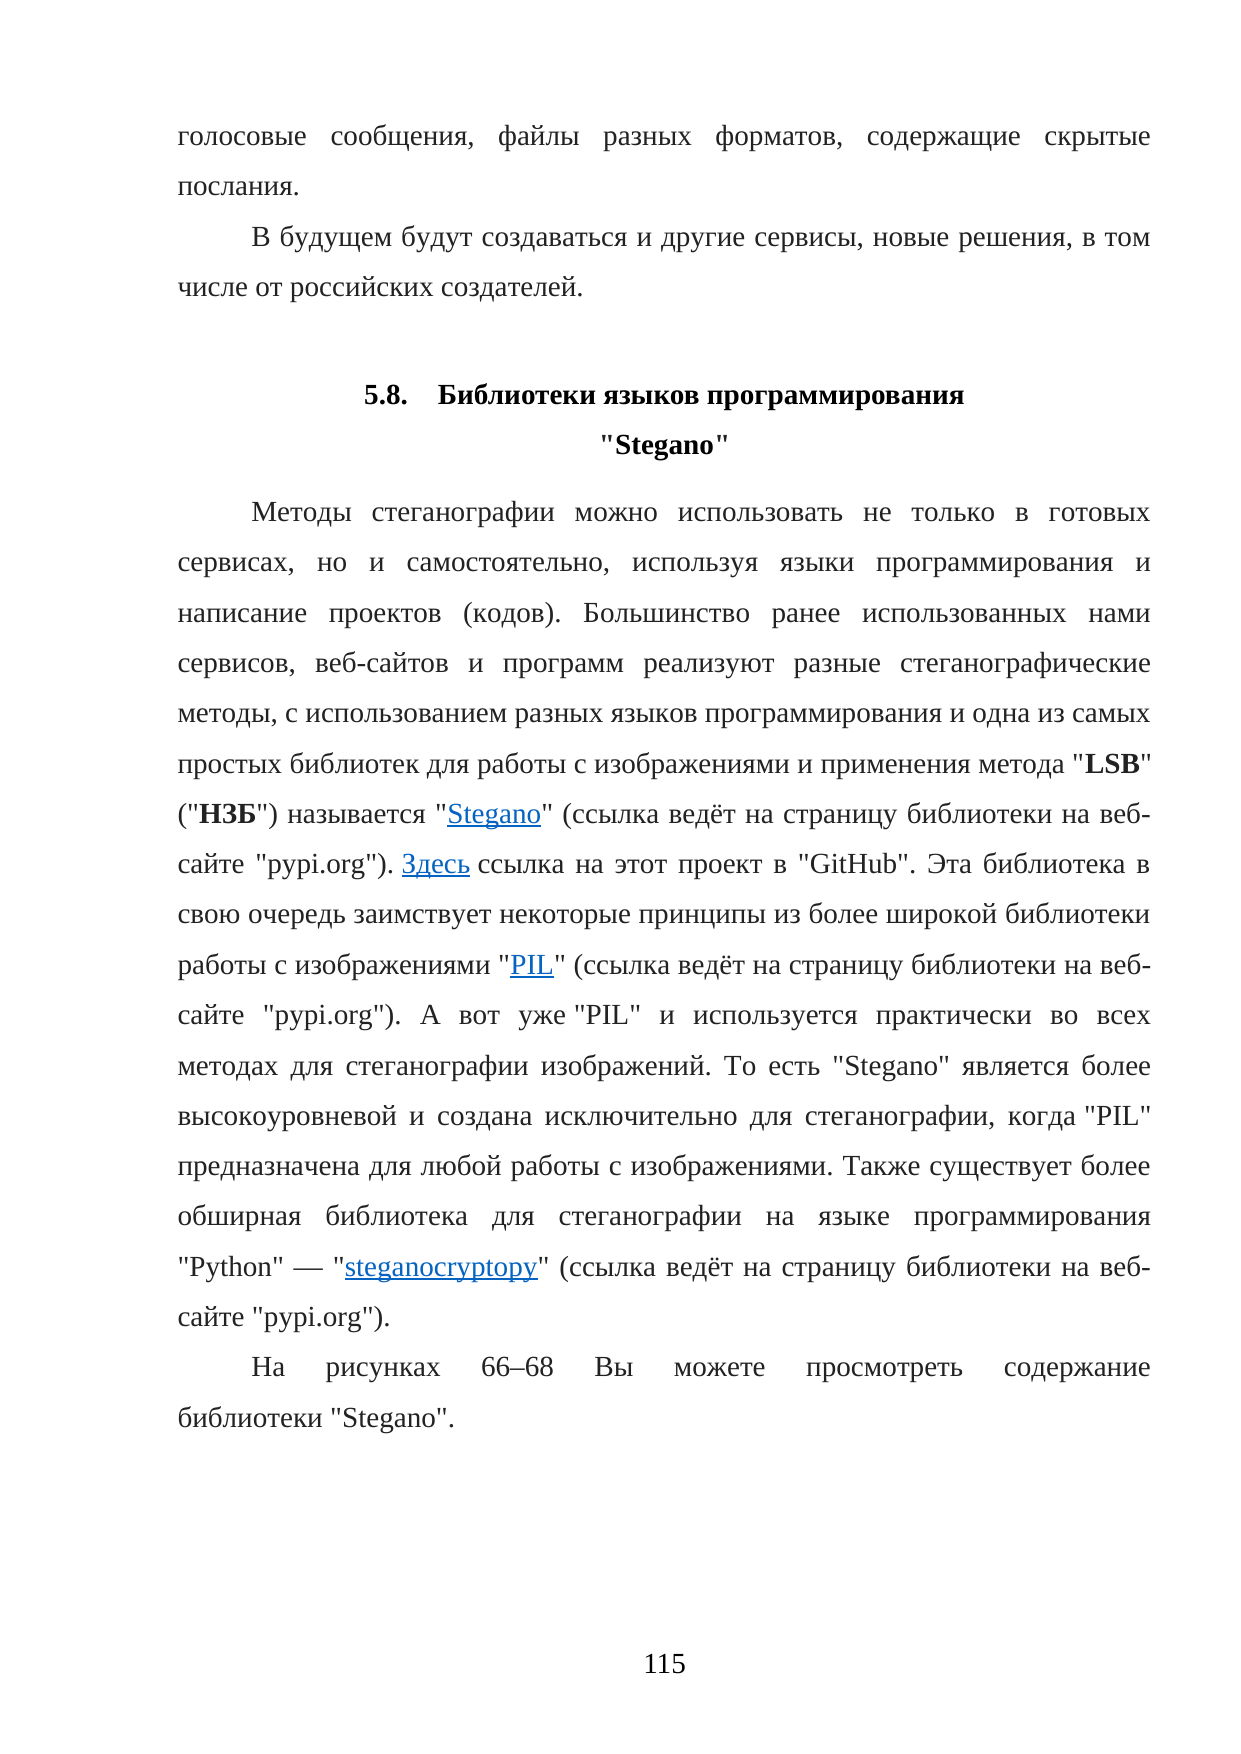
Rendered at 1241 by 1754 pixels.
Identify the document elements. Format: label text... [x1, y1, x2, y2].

text Методы стеганографии можно использовать не только в готовых сервисах, но и самостоятельно, используя языки программирования и написание проектов (кодов). Большинство ранее использованных нами сервисов, веб-сайтов и программ реализуют разные стеганографические методы, с использованием разных языков программирования и одна из самых простых библиотек для работы с изображениями и применения метода "LSB" ("НЗБ") называется "Stegano" (ссылка ведёт на страницу библиотеки на веб-сайте "pypi.org"). Здесь ссылка на этот проект в "GitHub". Эта библиотека в свою очередь заимствует некоторые принципы из более широкой библиотеки работы с изображениями "PIL" (ссылка ведёт на страницу библиотеки на веб-сайте "pypi.org"). А вот уже "PIL" и используется практически во всех методах для стеганографии изображений. То есть "Stegano" является более высокоуровневой и создана исключительно для стеганографии, когда "PIL" предназначена для любой работы с изображениями. Также существует более обширная библиотека для стеганографии на языке программирования "Python" — "steganocryptopy" (ссылка ведёт на страницу библиотеки на веб-сайте "pypi.org"). [177, 494, 1152, 1333]
text На рисунках 66–68 Вы можете просмотреть содержание библиотеки "Stegano". [177, 1349, 1152, 1433]
list "Stegano" [177, 427, 1152, 461]
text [177, 118, 1152, 202]
list Библиотеки языков программирования [177, 377, 1152, 410]
text В будущем будут создаваться и другие сервисы, новые решения, в том числе от российских создателей. [177, 219, 1152, 303]
